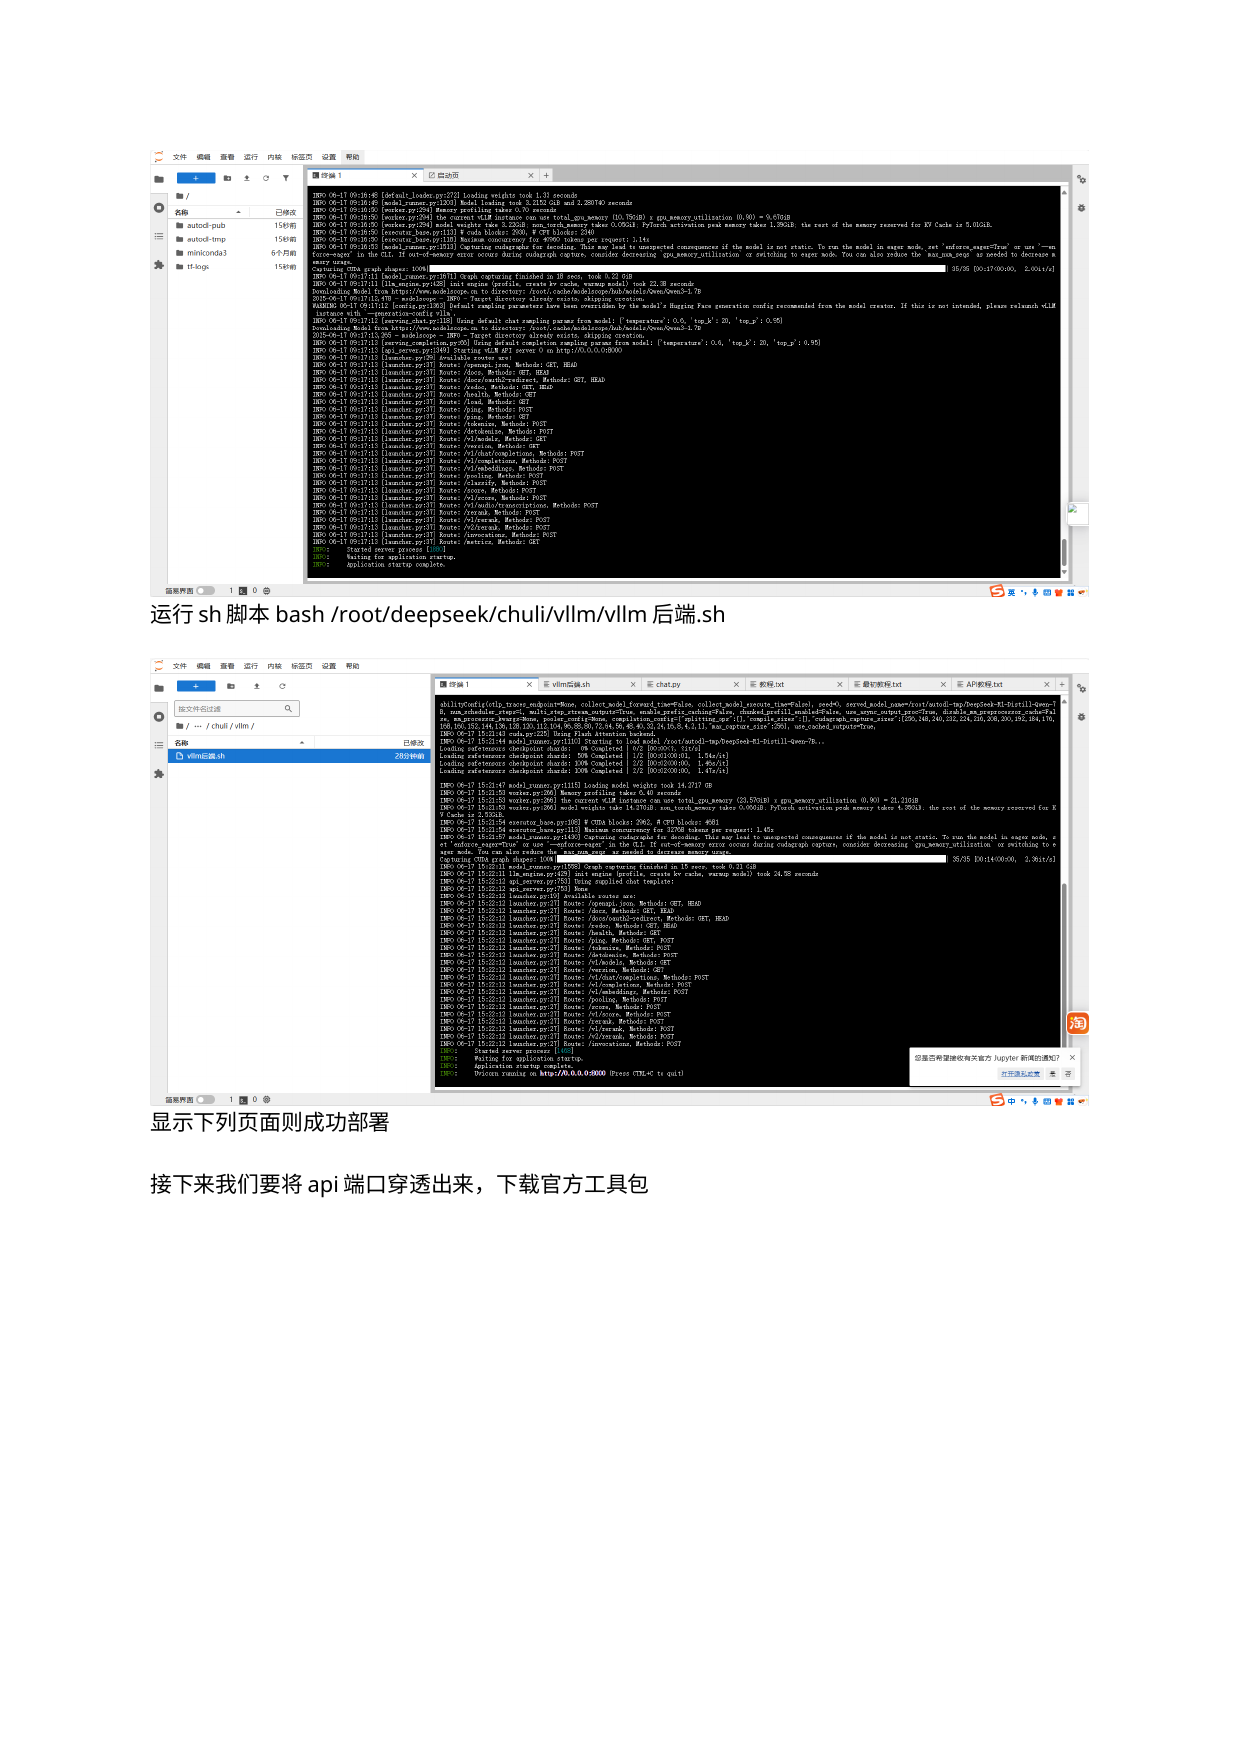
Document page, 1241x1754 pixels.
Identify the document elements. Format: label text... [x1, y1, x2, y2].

text 接下来我们要将api端口穿透出来，下载官方工具包 [150, 1167, 1090, 1198]
picture [150, 150, 1089, 597]
text 运行sh脚本 bash /root/deepseek/chuli/vllm/vllm后端.sh [150, 597, 1090, 629]
picture [150, 658, 1089, 1106]
text 显示下列页面则成功部署 [150, 1105, 1090, 1137]
